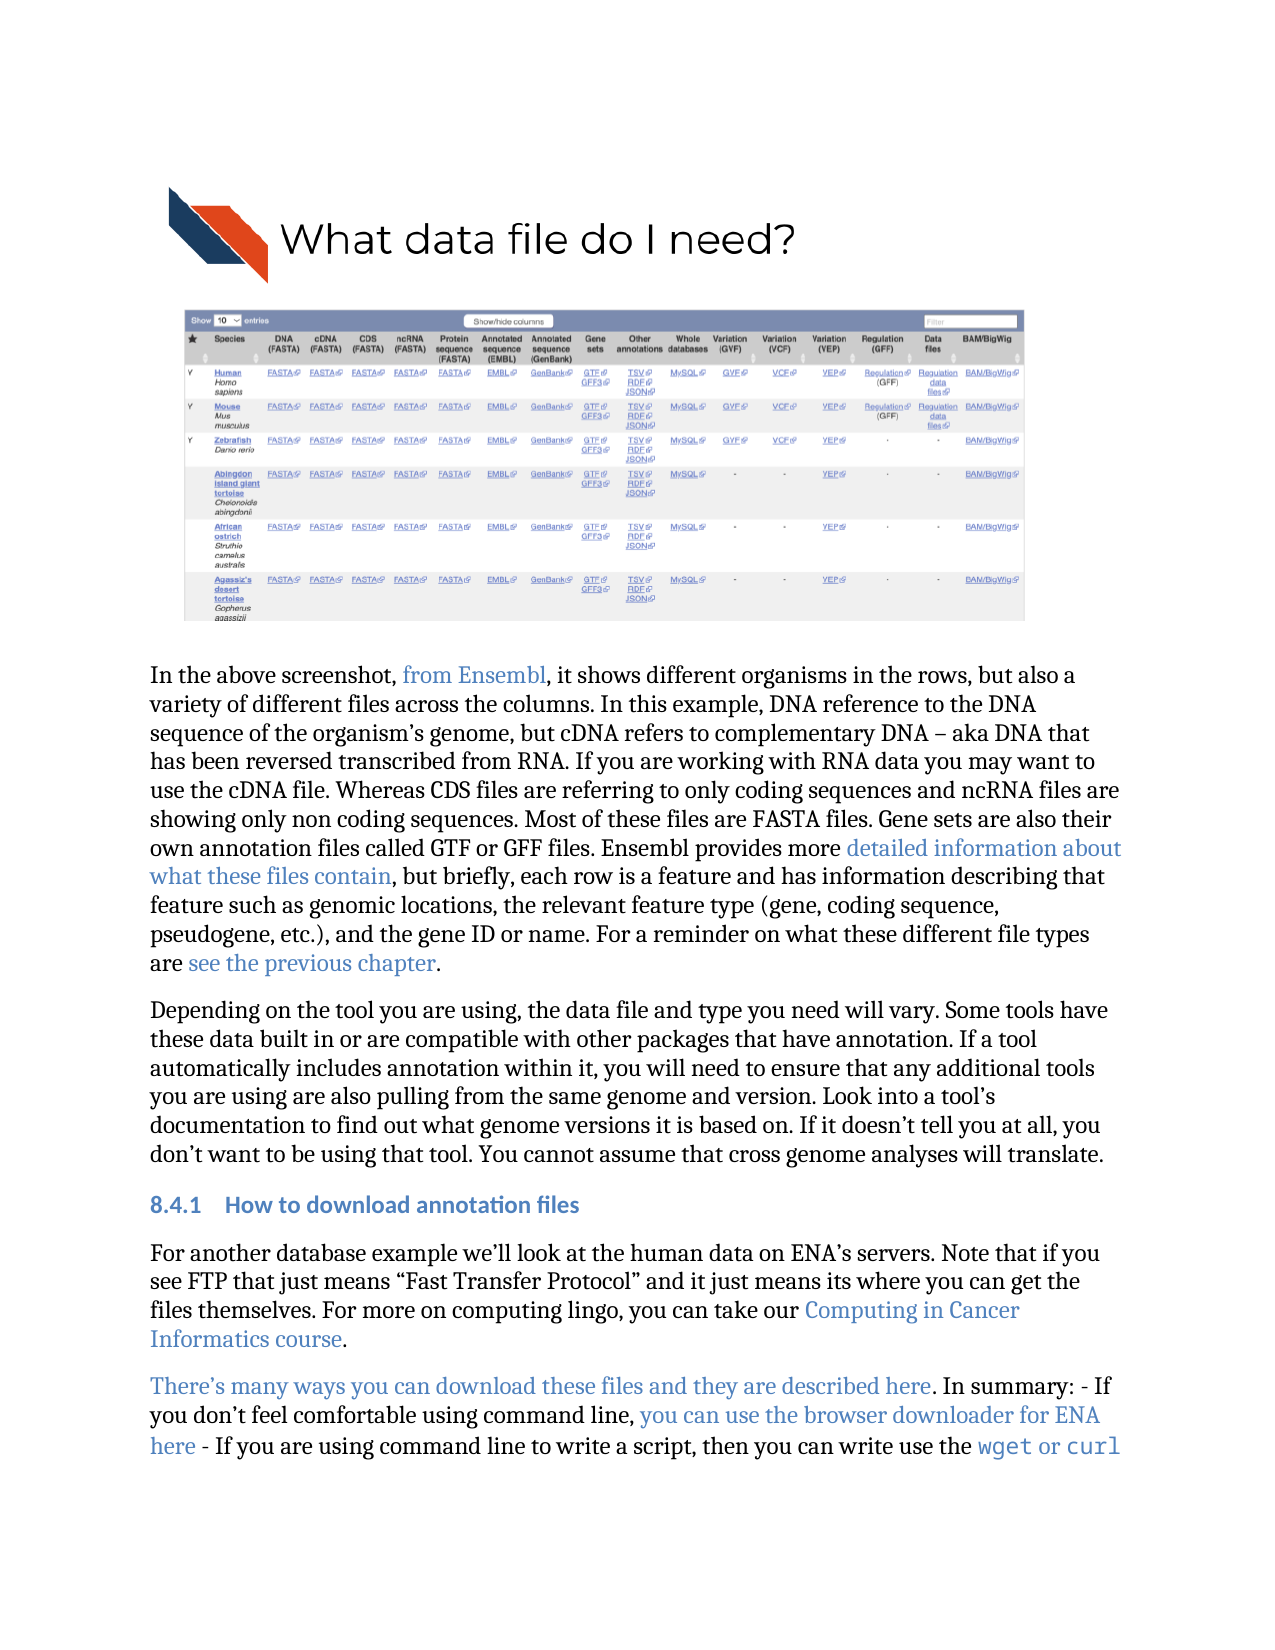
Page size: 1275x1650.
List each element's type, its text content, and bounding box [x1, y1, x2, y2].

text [150, 1372, 1125, 1461]
text For another database example we’ll look at the human data on ENA’s servers. Note that if you see FTP that just means “Fast Transfer Protocol” and it just means its where you can get the files themselves. For more on computing lingo, you can take our Computing in Cancer Informatics course. [150, 1238, 1125, 1353]
text Depending on the tool you are using, the data file and type you need will vary. Some tools have these data built in or are compatible with other packages that have annotation. If a tool automatically includes annotation within it, you will need to ensure that any additional tools you are using are also pulling from the same genome and version. Look into a tool’s documentation to find out what genome versions it is based on. If it doesn’t tell you at all, you don’t want to be using that tool. You cannot assume that cross genome analyses will translate. [150, 996, 1125, 1168]
subtitle 8.4.1 How to download annotation files [150, 1189, 1125, 1220]
text In the above screenshot, from Ensembl, it shows different organisms in the rows, but also a variety of different files across the columns. In this example, DNA reference to the DNA sequence of the organism’s genome, but cDNA refers to complementary DNA – aka DNA that has been reversed transcribed from RNA. If you are working with RNA data you may want to use the cDNA file. Whereas CDS files are referring to only coding sequences and ncRNA files are showing only non coding sequences. Most of these files are FASTA files. Gene sets are also their own annotation files called GTF or GFF files. Ensembl provides more detailed information about what these files contain, but briefly, each row is a feature and has information describing that feature such as genomic locations, the relevant feature type (gene, coding sequence, pseudogene, etc.), and the gene ID or name. For a reminder on what these different file types are see the previous chapter. [150, 661, 1125, 977]
picture [168, 150, 1044, 643]
